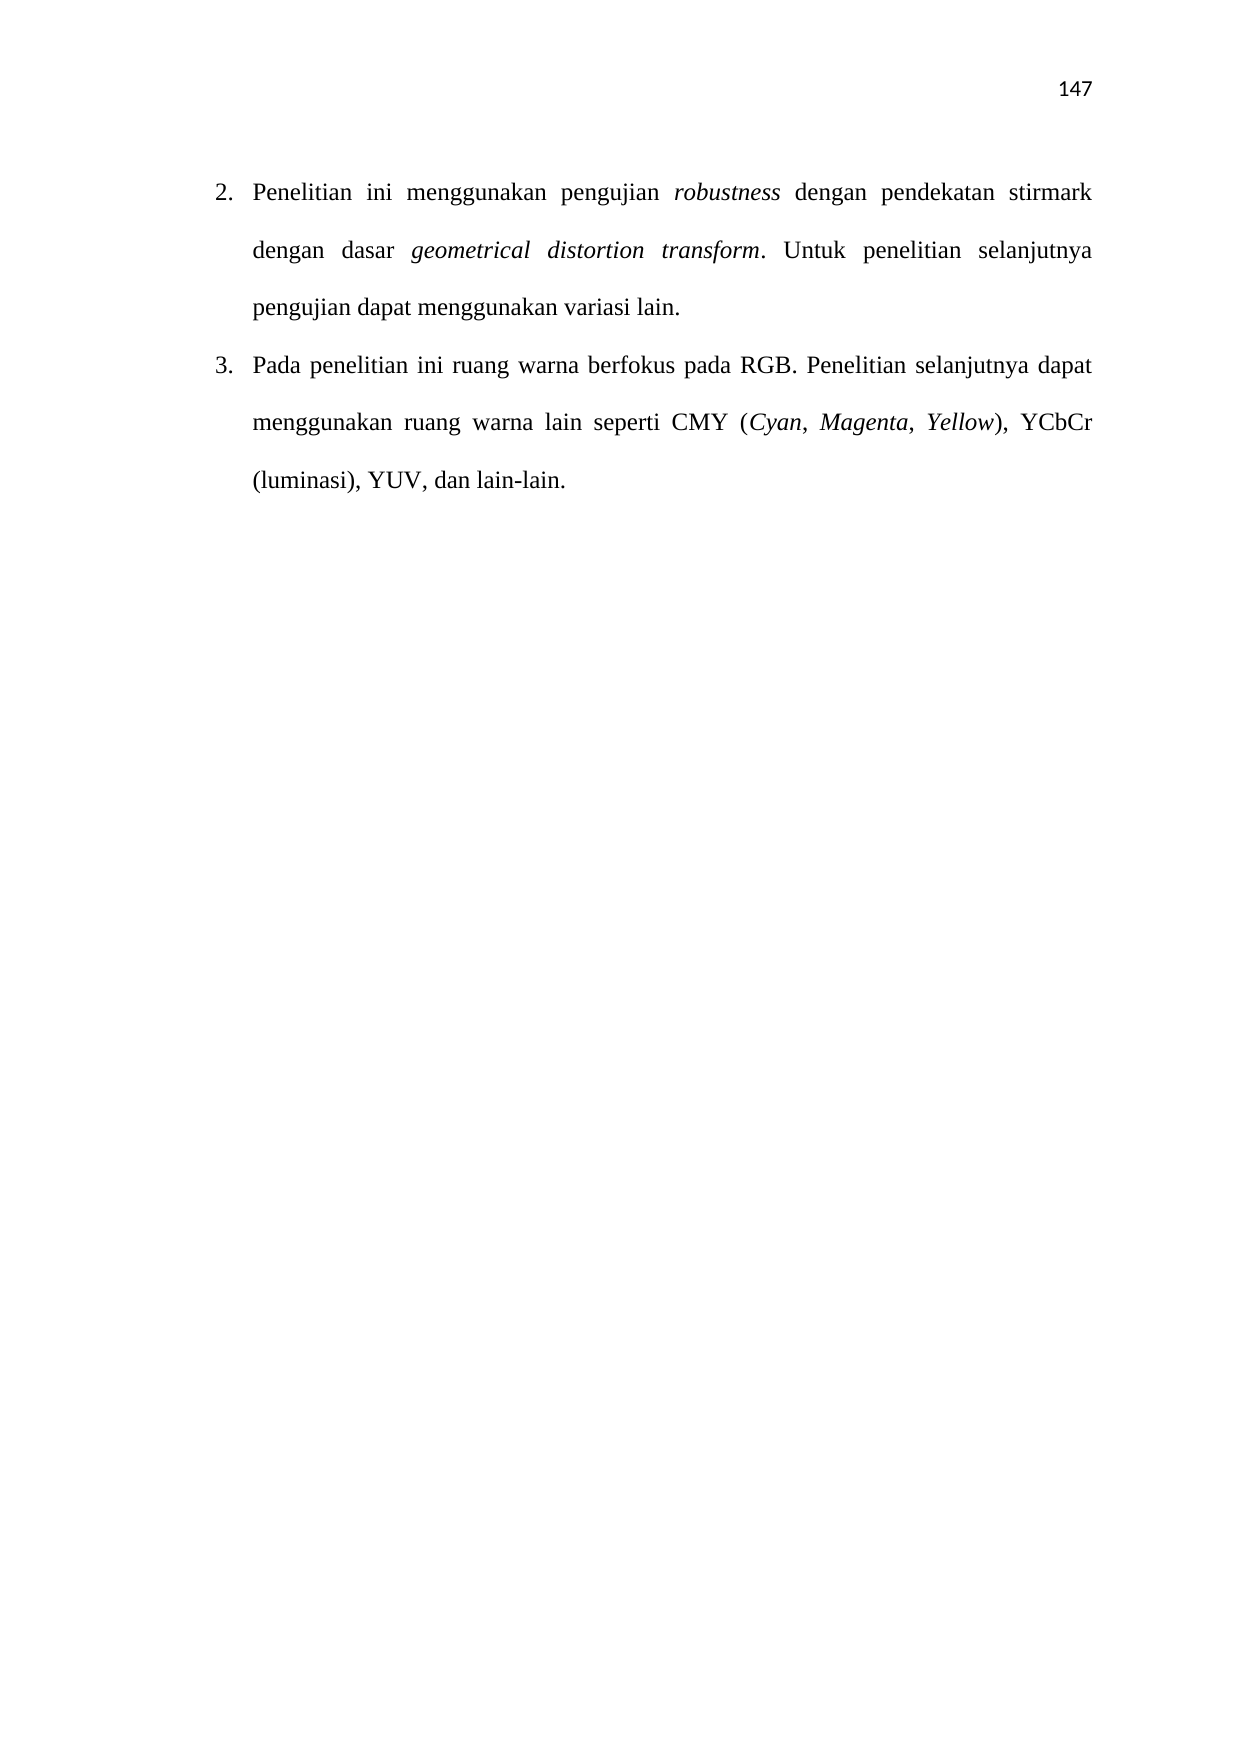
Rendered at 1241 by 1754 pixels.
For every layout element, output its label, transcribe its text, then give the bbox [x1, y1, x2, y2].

list Penelitian ini menggunakan pengujian robustness dengan pendekatan stirmark dengan dasar geometrical distortion transform. Untuk penelitian selanjutnya pengujian dapat menggunakan variasi lain. [215, 177, 1092, 321]
list Pada penelitian ini ruang warna berfokus pada RGB. Penelitian selanjutnya dapat menggunakan ruang warna lain seperti CMY (Cyan, Magenta, Yellow), YCbCr (luminasi), YUV, dan lain-lain. [215, 350, 1092, 493]
